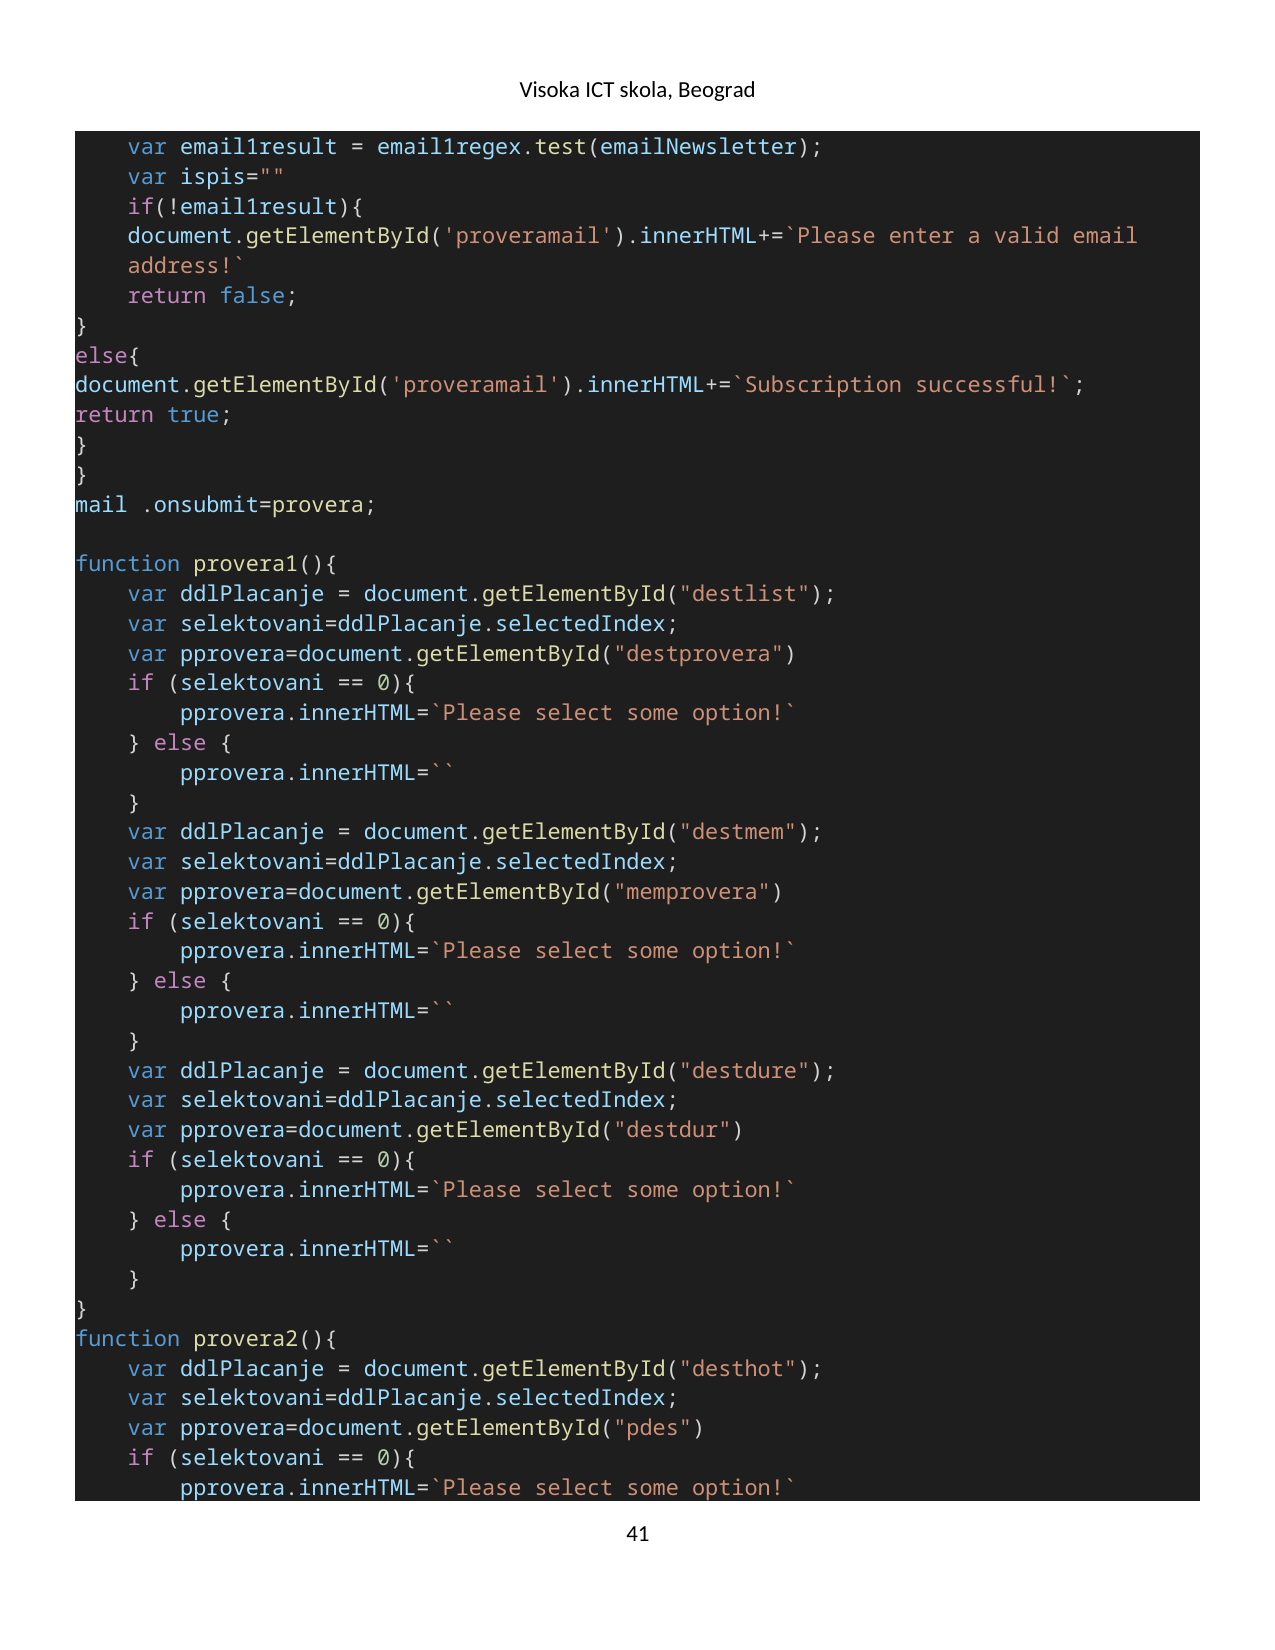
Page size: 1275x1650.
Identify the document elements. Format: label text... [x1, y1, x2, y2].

text function provera1(){ [75, 548, 1200, 578]
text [75, 1382, 1200, 1412]
text } [75, 310, 1200, 339]
text else{ [75, 339, 1200, 369]
text } else { [75, 965, 1200, 995]
text } else { [75, 727, 1200, 757]
text pprovera.innerHTML=`Please select some option!` [75, 1174, 1200, 1203]
text document.getElementById('proveramail').innerHTML+=`Subscription successful!`; [75, 369, 1200, 399]
text var pprovera=document.getElementById("destprovera") [75, 637, 1200, 667]
text if (selektovani == 0){ [75, 1144, 1200, 1174]
text pprovera.innerHTML=`` [75, 995, 1200, 1025]
text pprovera.innerHTML=`` [75, 757, 1200, 786]
text var selektovani=ddlPlacanje.selectedIndex; [75, 608, 1200, 637]
text var ddlPlacanje = document.getElementById("destdure"); [75, 1054, 1200, 1084]
text address!` [75, 250, 1200, 280]
text } [75, 459, 1200, 488]
text if (selektovani == 0){ [75, 1442, 1200, 1472]
text return true; [75, 399, 1200, 429]
text var pprovera=document.getElementById("destdur") [75, 1114, 1200, 1144]
text pprovera.innerHTML=`Please select some option!` [75, 1472, 1200, 1501]
text } [75, 1293, 1200, 1323]
text var ddlPlacanje = document.getElementById("destlist"); [75, 578, 1200, 608]
text if (selektovani == 0){ [75, 906, 1200, 935]
text } [75, 786, 1200, 816]
text document.getElementById('proveramail').innerHTML+=`Please enter a valid email [75, 220, 1200, 250]
text pprovera.innerHTML=`Please select some option!` [75, 935, 1200, 965]
text var ddlPlacanje = document.getElementById("destmem"); [75, 816, 1200, 846]
text var selektovani=ddlPlacanje.selectedIndex; [75, 1084, 1200, 1114]
text var email1result = email1regex.test(emailNewsletter); [75, 131, 1200, 161]
text var ddlPlacanje = document.getElementById("desthot"); [75, 1352, 1200, 1382]
text var pprovera=document.getElementById("pdes") [75, 1412, 1200, 1442]
text mail .onsubmit=provera; [75, 488, 1200, 518]
text } [75, 1263, 1200, 1293]
text } else { [75, 1203, 1200, 1233]
text var pprovera=document.getElementById("memprovera") [75, 876, 1200, 906]
text function provera2(){ [75, 1323, 1200, 1352]
text var selektovani=ddlPlacanje.selectedIndex; [75, 846, 1200, 876]
text pprovera.innerHTML=`` [75, 1233, 1200, 1263]
text pprovera.innerHTML=`Please select some option!` [75, 697, 1200, 727]
text if (selektovani == 0){ [75, 667, 1200, 697]
text var ispis="" [75, 161, 1200, 191]
text return false; [75, 280, 1200, 310]
text if(!email1result){ [75, 191, 1200, 220]
text } [75, 429, 1200, 459]
text } [75, 1025, 1200, 1054]
